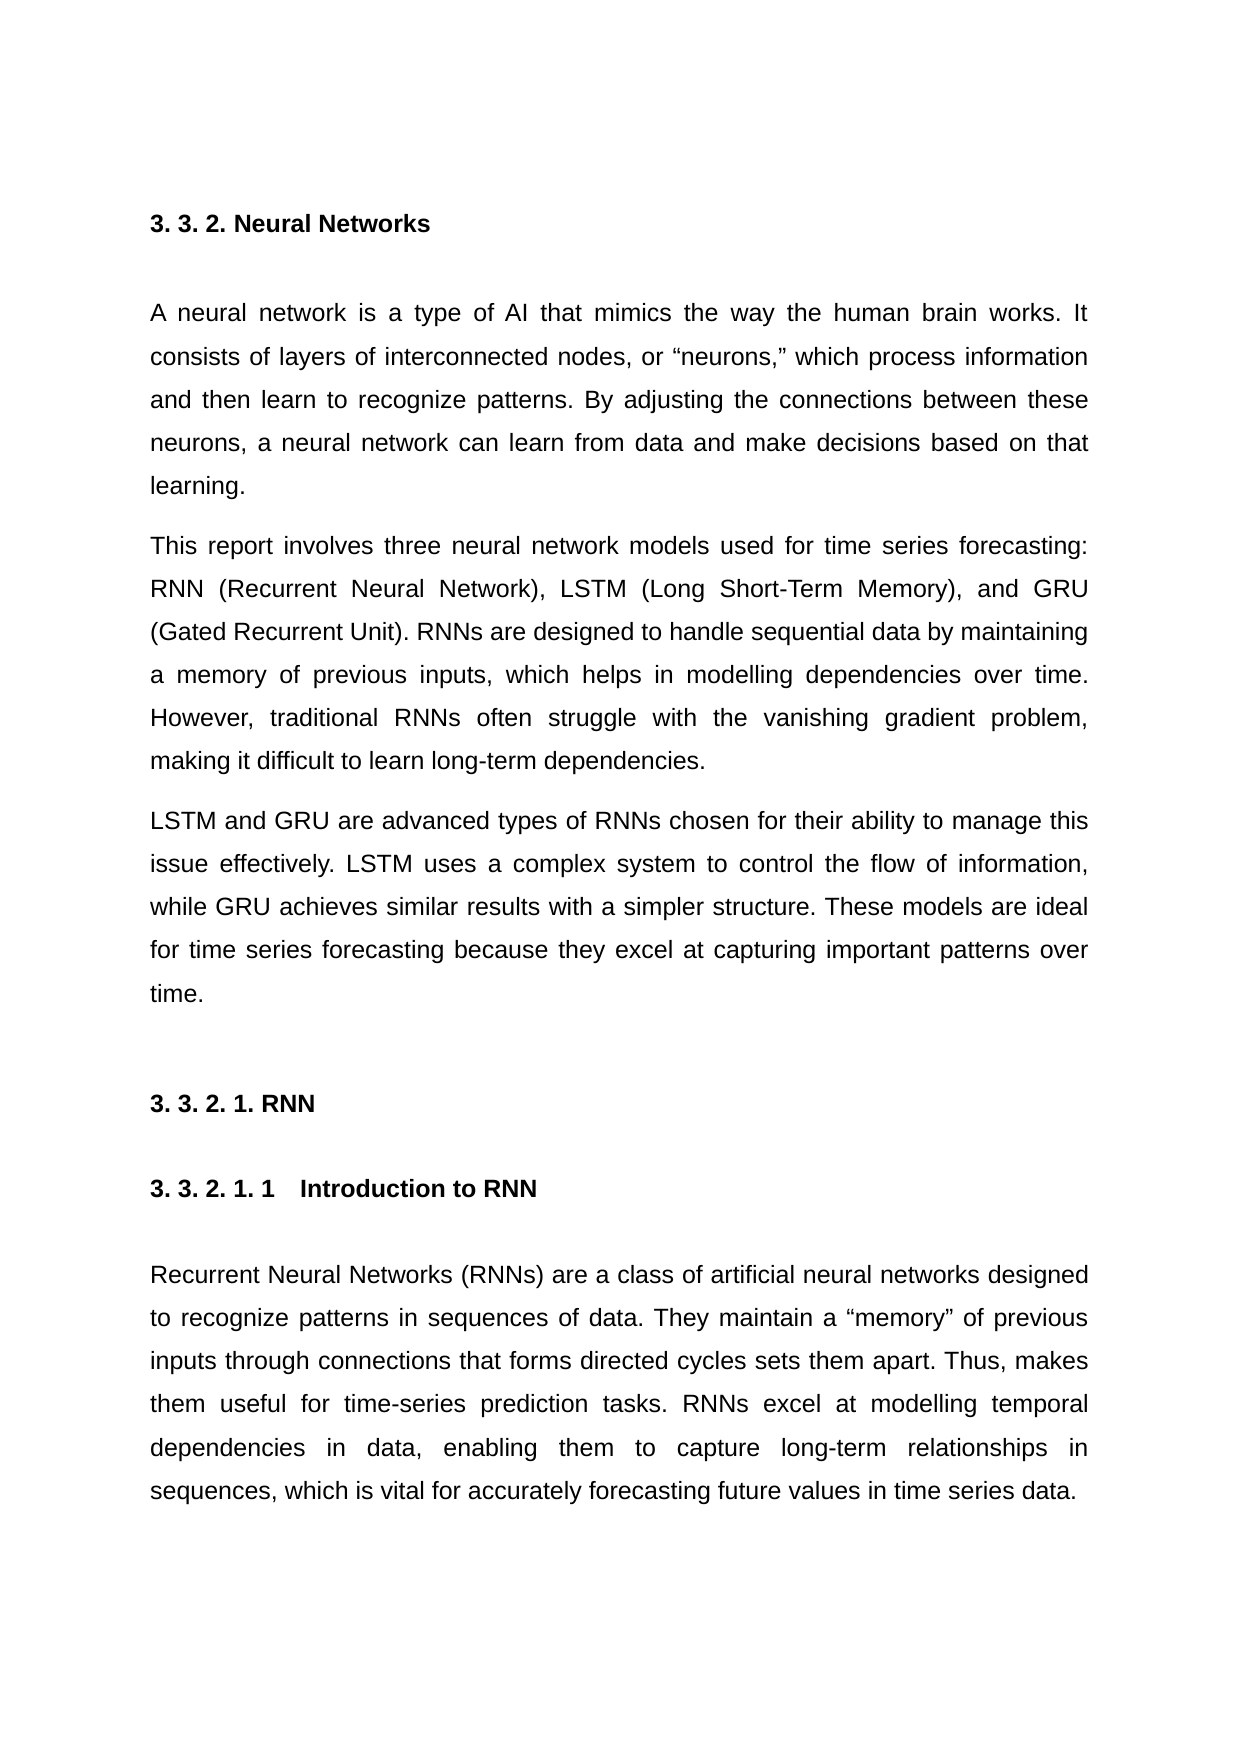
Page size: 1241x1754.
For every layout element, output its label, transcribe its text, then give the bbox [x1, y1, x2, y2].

subtitle Introduction to RNN [150, 1174, 1090, 1203]
text A neural network is a type of AI that mimics the way the human brain works. It consists of layers of interconnected nodes, or “neurons,” which process information and then learn to recognize patterns. By adjusting the connections between these neurons, a neural network can learn from data and make decisions based on that learning. [150, 298, 1090, 500]
subtitle Neural Networks [150, 209, 1090, 237]
text This report involves three neural network models used for time series forecasting: RNN (Recurrent Neural Network), LSTM (Long Short-Term Memory), and GRU (Gated Recurrent Unit). RNNs are designed to handle sequential data by maintaining a memory of previous inputs, which helps in modelling dependencies over time. However, traditional RNNs often struggle with the vanishing gradient problem, making it difficult to learn long-term dependencies. [150, 531, 1090, 775]
text Recurrent Neural Networks (RNNs) are a class of artificial neural networks designed to recognize patterns in sequences of data. They maintain a “memory” of previous inputs through connections that forms directed cycles sets them apart. Thus, makes them useful for time-series prediction tasks. RNNs excel at modelling temporal dependencies in data, enabling them to capture long-term relationships in sequences, which is vital for accurately forecasting future values in time series data. [150, 1260, 1090, 1504]
subtitle RNN [150, 1089, 1090, 1118]
text LSTM and GRU are advanced types of RNNs chosen for their ability to manage this issue effectively. LSTM uses a complex system to control the flow of information, while GRU achieves similar results with a simpler structure. These models are ideal for time series forecasting because they excel at capturing important patterns over time. [150, 806, 1090, 1007]
